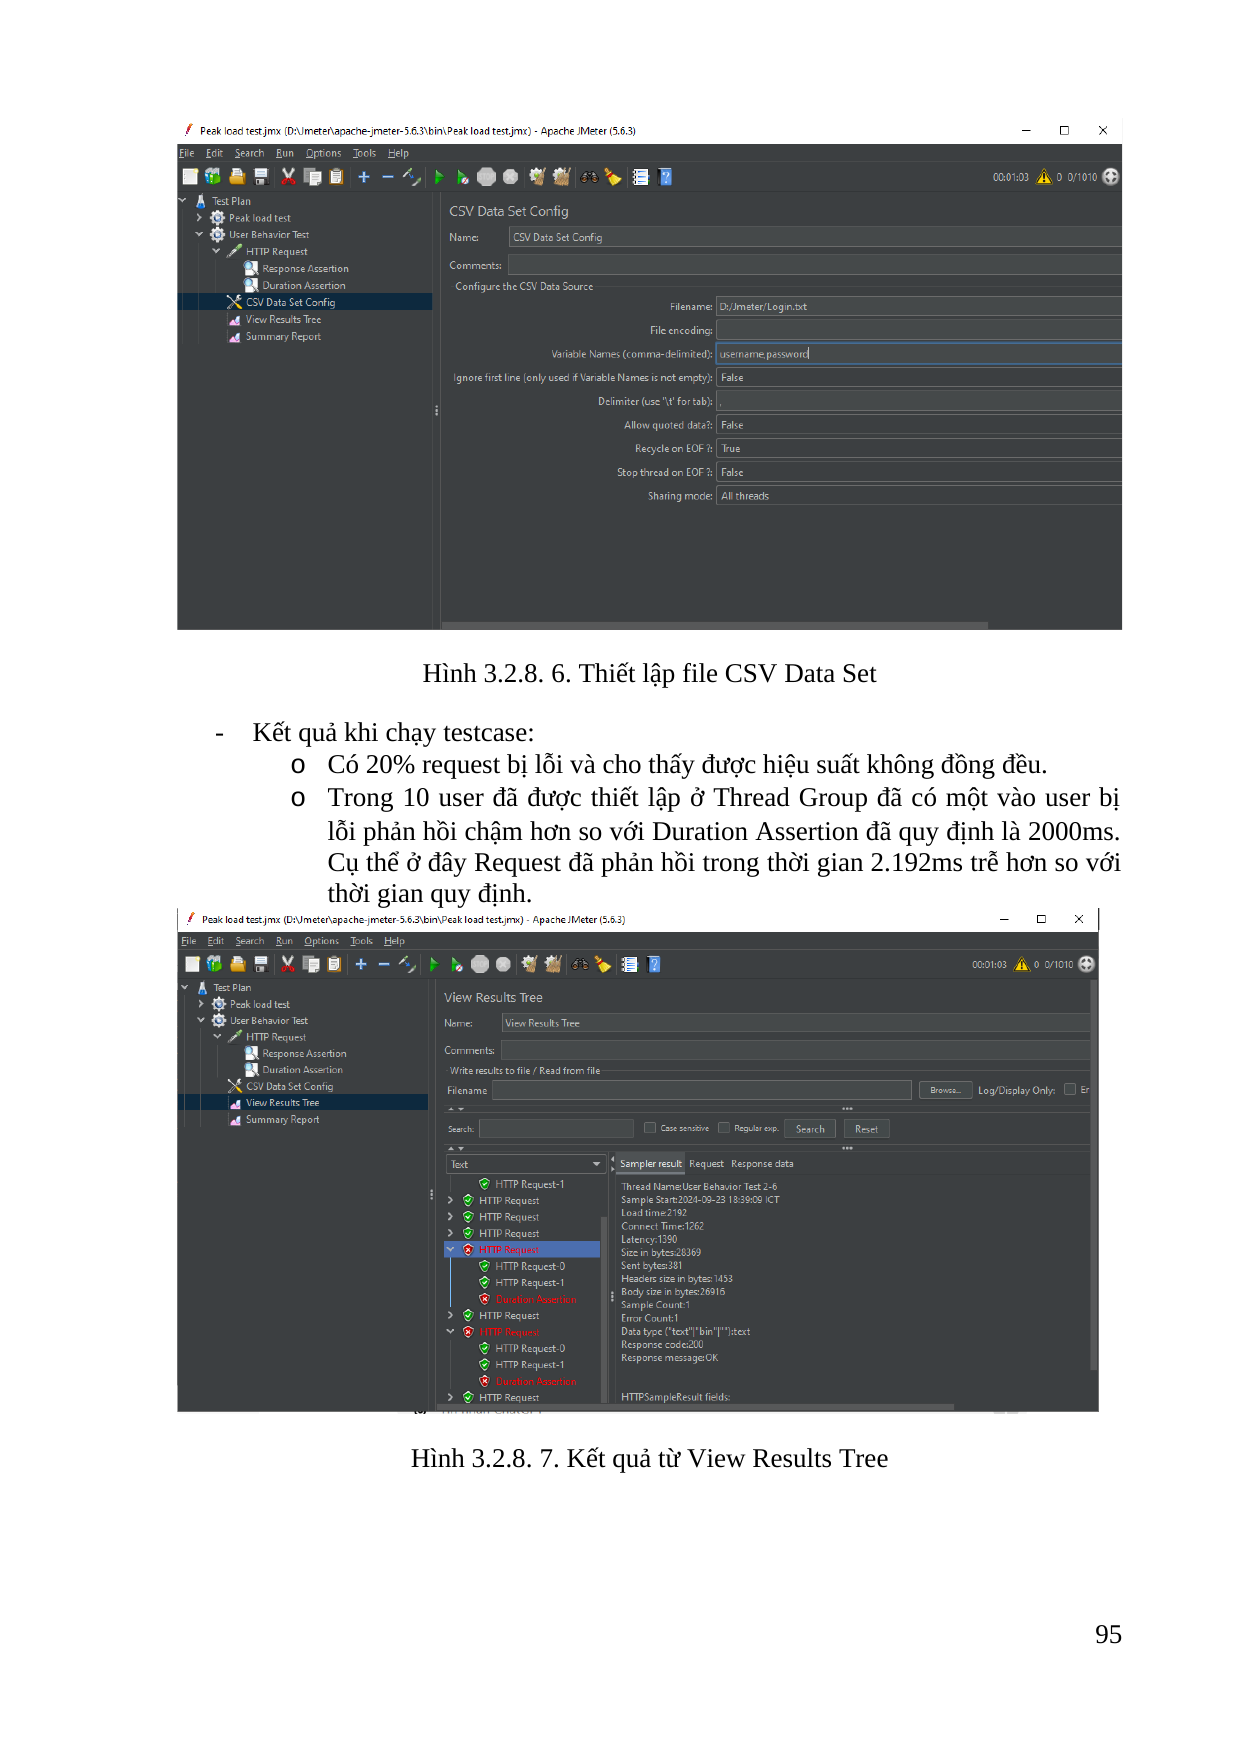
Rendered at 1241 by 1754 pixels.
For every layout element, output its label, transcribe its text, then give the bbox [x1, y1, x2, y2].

picture [177, 118, 1123, 630]
picture [177, 908, 1100, 1414]
text Hình 3.2.8. 7. Kết quả từ View Results Tree [177, 1442, 1122, 1473]
list Có 20% request bị lỗi và cho thấy được hiệu suất không đồng đều. [290, 748, 1122, 781]
text Hình 3.2.8. 6. Thiết lập file CSV Data Set [177, 657, 1122, 688]
list Kết quả khi chạy testcase: [215, 717, 1122, 748]
list Trong 10 user đã được thiết lập ở Thread Group đã có một vào user bị lỗi phản hồi chậm hơn so với Duration Assertion đã quy định là 2000ms. Cụ thể ở đây Request đã phản hồi trong thời gian 2.192ms trễ hơn so với thời gian quy định. [290, 781, 1122, 908]
